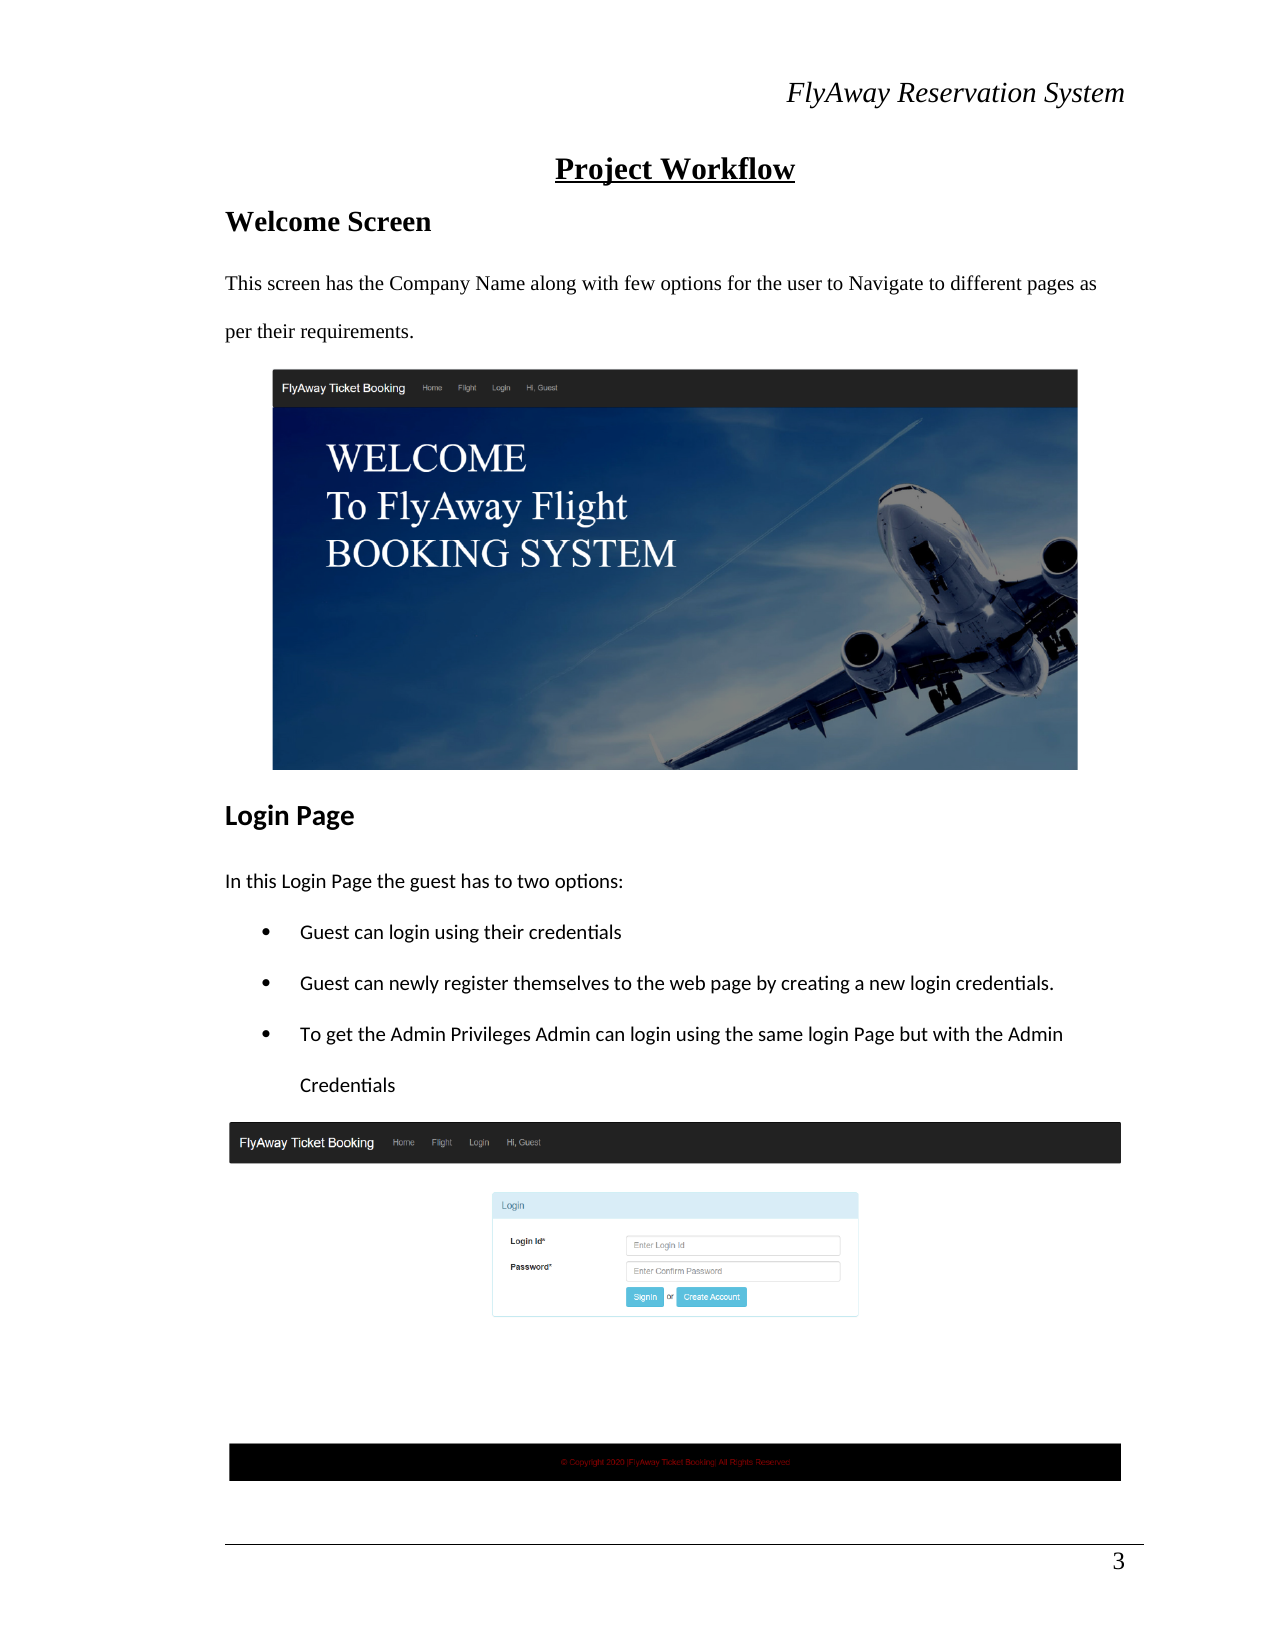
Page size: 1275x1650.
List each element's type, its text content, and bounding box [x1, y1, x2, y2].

picture [272, 367, 1078, 770]
list Login Page [225, 797, 1125, 833]
list Guest can login using their credentials [262, 919, 1125, 945]
text Project Workflow [225, 150, 1125, 186]
list To get the Admin Privileges Admin can login using the same login Page but with the Admin Credentials [262, 1021, 1125, 1097]
list Guest can newly register themselves to the web page by creating a new login credentials. [262, 970, 1125, 996]
list This screen has the Company Name along with few options for the user to Navigate to different pages as per their requirements. [225, 271, 1125, 343]
list Welcome Screen [225, 204, 1125, 237]
list In this Login Page the guest has to two options: [225, 868, 1125, 894]
picture [229, 1122, 1121, 1481]
